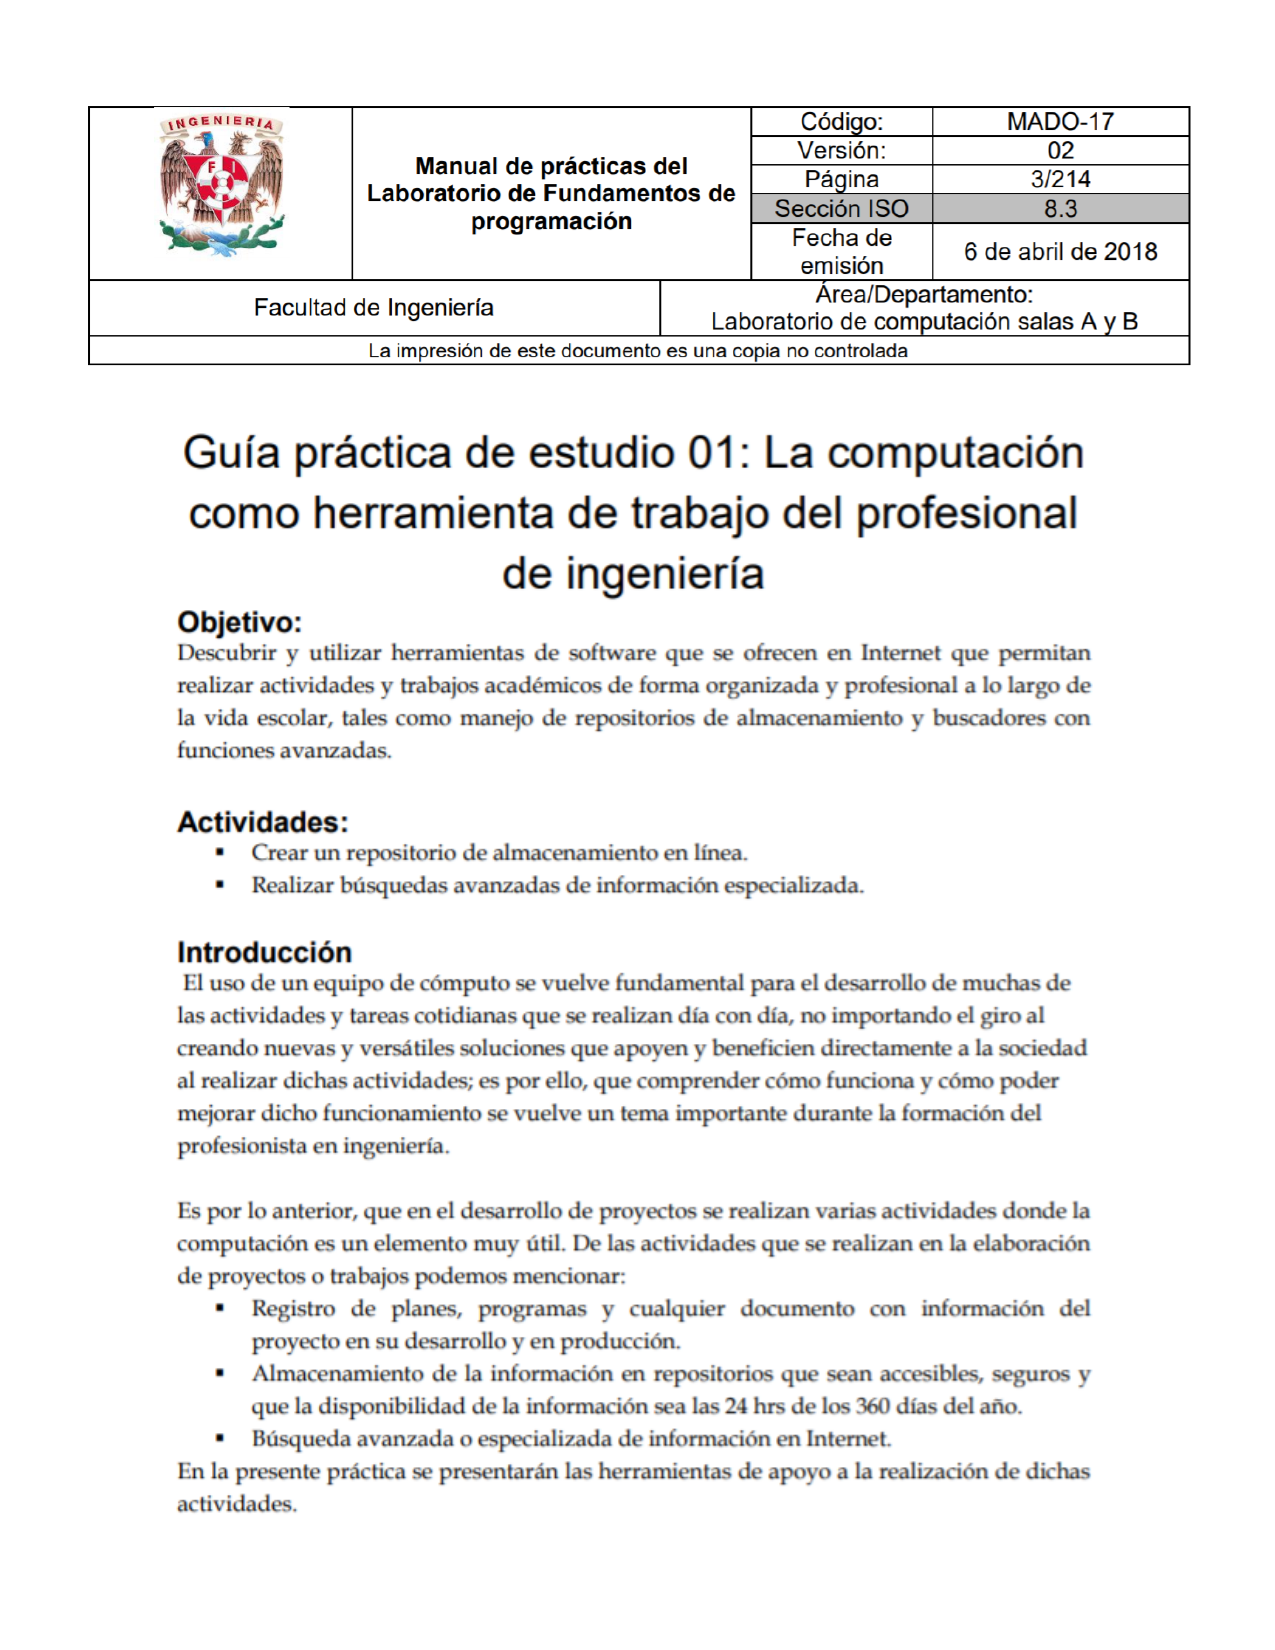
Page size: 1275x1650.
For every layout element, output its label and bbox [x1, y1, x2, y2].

picture [83, 103, 1192, 381]
picture [117, 408, 1158, 1564]
